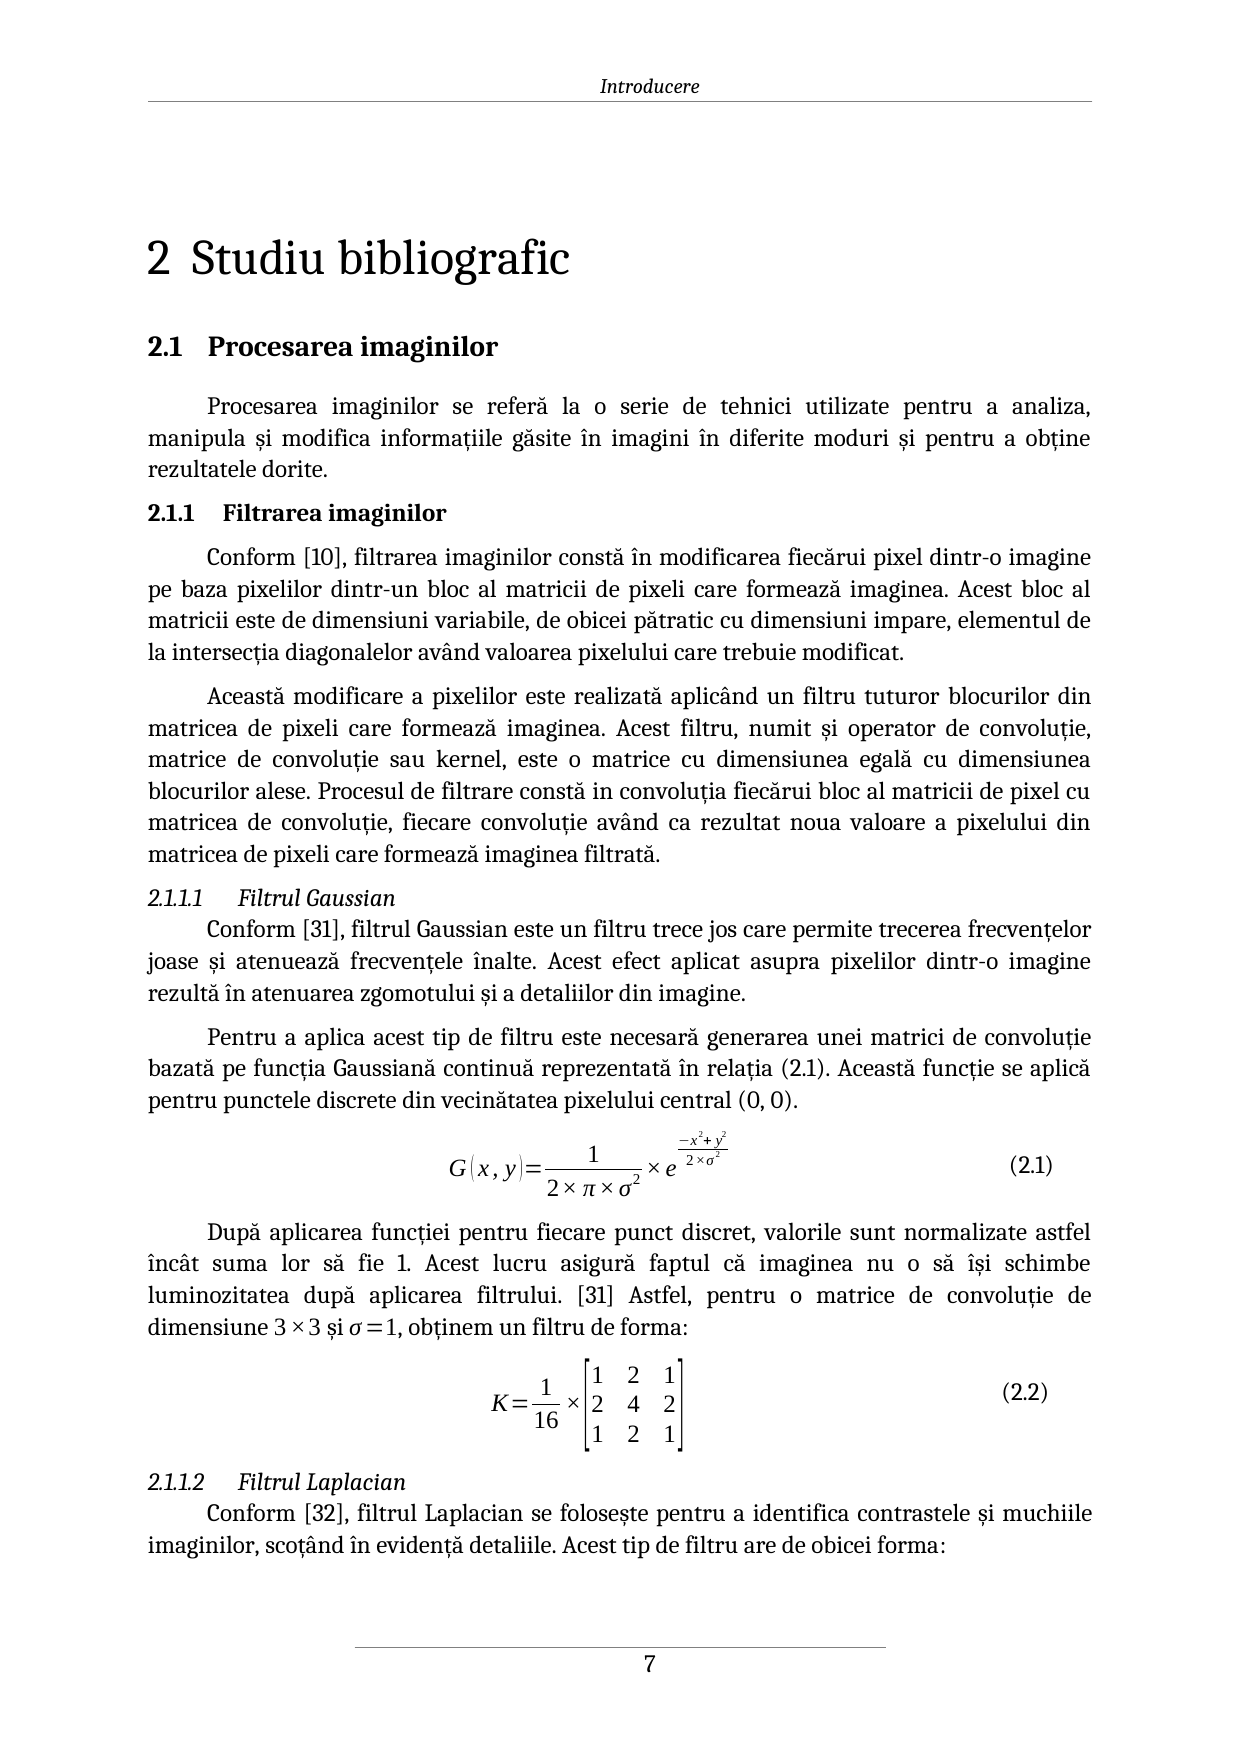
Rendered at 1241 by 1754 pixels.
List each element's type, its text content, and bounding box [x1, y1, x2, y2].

subtitle Filtrarea imaginilor [148, 499, 1092, 528]
text Procesarea imaginilor se referă la o serie de tehnici utilizate pentru a analiza, manipula și modifica informațiile găsite în imagini în diferite moduri și pentru a obține rezultatele dorite. [148, 392, 1092, 484]
subtitle Studiu bibliografic [148, 229, 1092, 287]
subtitle Filtrul Laplacian [148, 1468, 1092, 1496]
text Conform [10], filtrarea imaginilor constă în modificarea fiecărui pixel dintr-o imagine pe baza pixelilor dintr-un bloc al matricii de pixeli care formează imaginea. Acest bloc al matricii este de dimensiuni variabile, de obicei pătratic cu dimensiuni impare, elementul de la intersecția diagonalelor având valoarea pixelului care trebuie modificat. [148, 543, 1092, 667]
text După aplicarea funcției pentru fiecare punct discret, valorile sunt normalizate astfel încât suma lor să fie 1. Acest lucru asigură faptul că imaginea nu o să își schimbe luminozitatea după aplicarea filtrului. [31] Astfel, pentru o matrice de convoluție de dimensiune și , obținem un filtru de forma: [148, 1218, 1092, 1341]
subtitle Filtrul Gaussian [148, 884, 1092, 912]
text Conform [32], filtrul Laplacian se folosește pentru a identifica contrastele și muchiile imaginilor, scoțând în evidență detaliile. Acest tip de filtru are de obicei forma: [148, 1499, 1092, 1559]
subtitle Procesarea imaginilor [148, 330, 1092, 363]
text Această modificare a pixelilor este realizată aplicând un filtru tuturor blocurilor din matricea de pixeli care formează imaginea. Acest filtru, numit și operator de convoluție, matrice de convoluție sau kernel, este o matrice cu dimensiunea egală cu dimensiunea blocurilor alese. Procesul de filtrare constă in convoluția fiecărui bloc al matricii de pixel cu matricea de convoluție, fiecare convoluție având ca rezultat noua valoare a pixelului din matricea de pixeli care formează imaginea filtrată. [148, 682, 1092, 868]
text Conform [31], filtrul Gaussian este un filtru trece jos care permite trecerea frecvențelor joase și atenuează frecvențele înalte. Acest efect aplicat asupra pixelilor dintr-o imagine rezultă în atenuarea zgomotului și a detaliilor din imagine. [148, 915, 1092, 1007]
text Pentru a aplica acest tip de filtru este necesară generarea unei matrici de convoluție bazată pe funcția Gaussiană continuă reprezentată în relația (2.1). Această funcție se aplică pentru punctele discrete din vecinătatea pixelului central (0, 0). [148, 1022, 1092, 1114]
